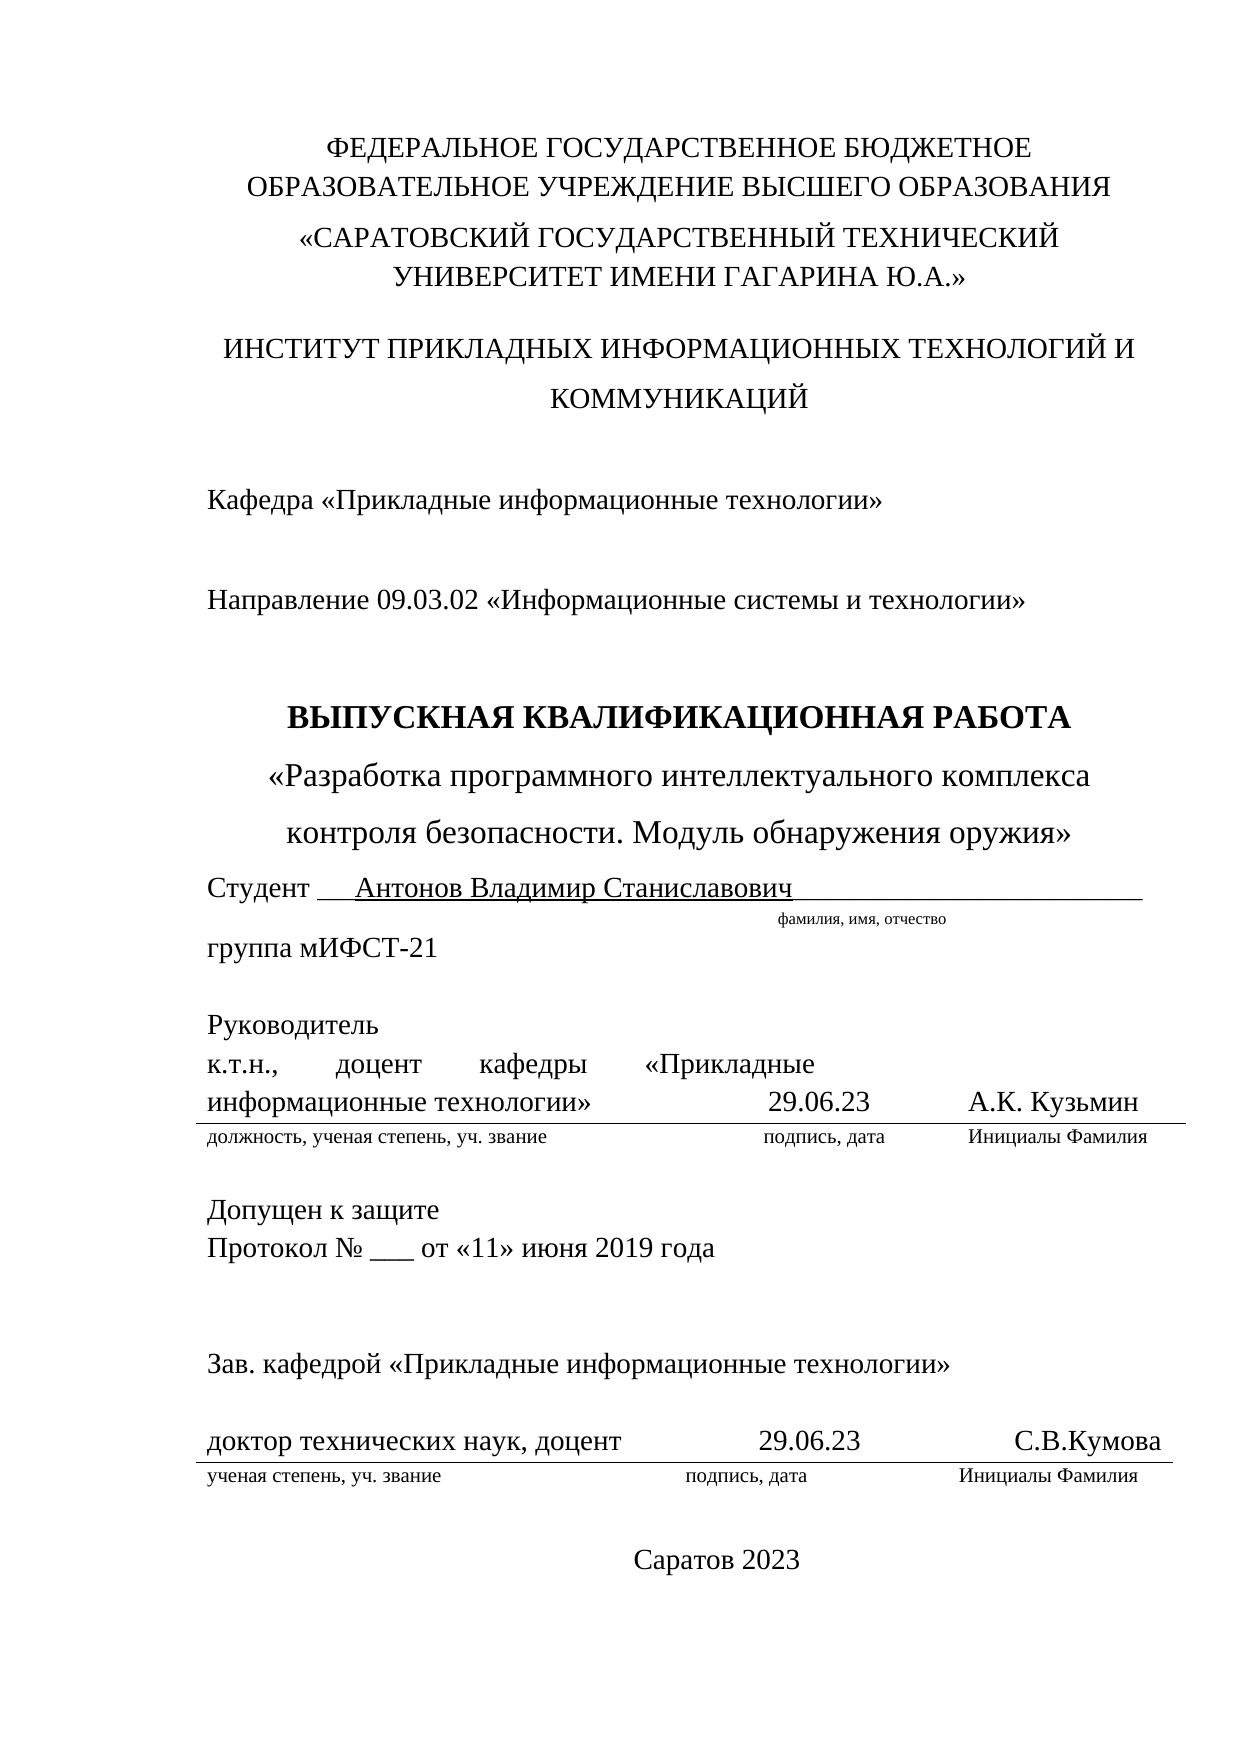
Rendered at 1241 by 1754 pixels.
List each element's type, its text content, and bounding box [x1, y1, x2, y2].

text Руководитель [207, 1007, 1152, 1041]
text Кафедра «Прикладные информационные технологии» [207, 482, 1152, 515]
table_cell подпись, дата [679, 1124, 957, 1153]
table_header 29.06.23 [679, 1046, 957, 1123]
table_header С.В.Кумова [947, 1423, 1173, 1462]
text фамилия, имя, отчество [207, 908, 1152, 928]
table_header доктор технических наук, доцент [196, 1423, 674, 1462]
text Направление 09.03.02 «Информационные системы и технологии» [207, 582, 1152, 616]
table_header 29.06.23 [674, 1423, 947, 1462]
table_cell должность, ученая степень, уч. звание [196, 1124, 679, 1153]
text Студент ___Антонов Владимир Станиславович____________________________ [207, 870, 1152, 903]
text ФЕДЕРАЛЬНОЕ ГОСУДАРСТВЕННОЕ БЮДЖЕТНОЕ ОБРАЗОВАТЕЛЬНОЕ УЧРЕЖДЕНИЕ ВЫСШЕГО ОБРАЗОВАНИЯ [207, 131, 1152, 203]
table_header к.т.н., доцент кафедры «Прикладные информационные технологии» [196, 1046, 679, 1123]
title ИНСТИТУТ ПРИКЛАДНЫХ ИНФОРМАЦИОННЫХ ТЕХНОЛОГИЙ И КОММУНИКАЦИЙ [207, 331, 1152, 415]
table_cell ученая степень, уч. звание [196, 1463, 674, 1492]
text ВЫПУСКНАЯ КВАЛИФИКАЦИОННАЯ РАБОТА [207, 697, 1152, 736]
table_cell Инициалы Фамилия [957, 1124, 1186, 1153]
text Саратов 2023 [207, 1542, 1152, 1576]
text группа мИФСТ-21 [207, 930, 1152, 964]
text Зав. кафедрой «Прикладные информационные технологии» [207, 1346, 1152, 1379]
text Протокол № ___ от «11» июня 2019 года [207, 1230, 1152, 1264]
title «САРАТОВСКИЙ ГОСУДАРСТВЕННЫЙ ТЕХНИЧЕСКИЙ УНИВЕРСИТЕТ ИМЕНИ ГАГАРИНА Ю.А.» [207, 220, 1152, 292]
table_cell Инициалы Фамилия [947, 1463, 1173, 1492]
table_header А.К. Кузьмин [957, 1046, 1186, 1123]
text «Разработка программного интеллектуального комплекса контроля безопасности. Модуль обнаружения оружия» [207, 755, 1152, 851]
text Допущен к защите [207, 1192, 1152, 1225]
table_cell подпись, дата [674, 1463, 947, 1492]
